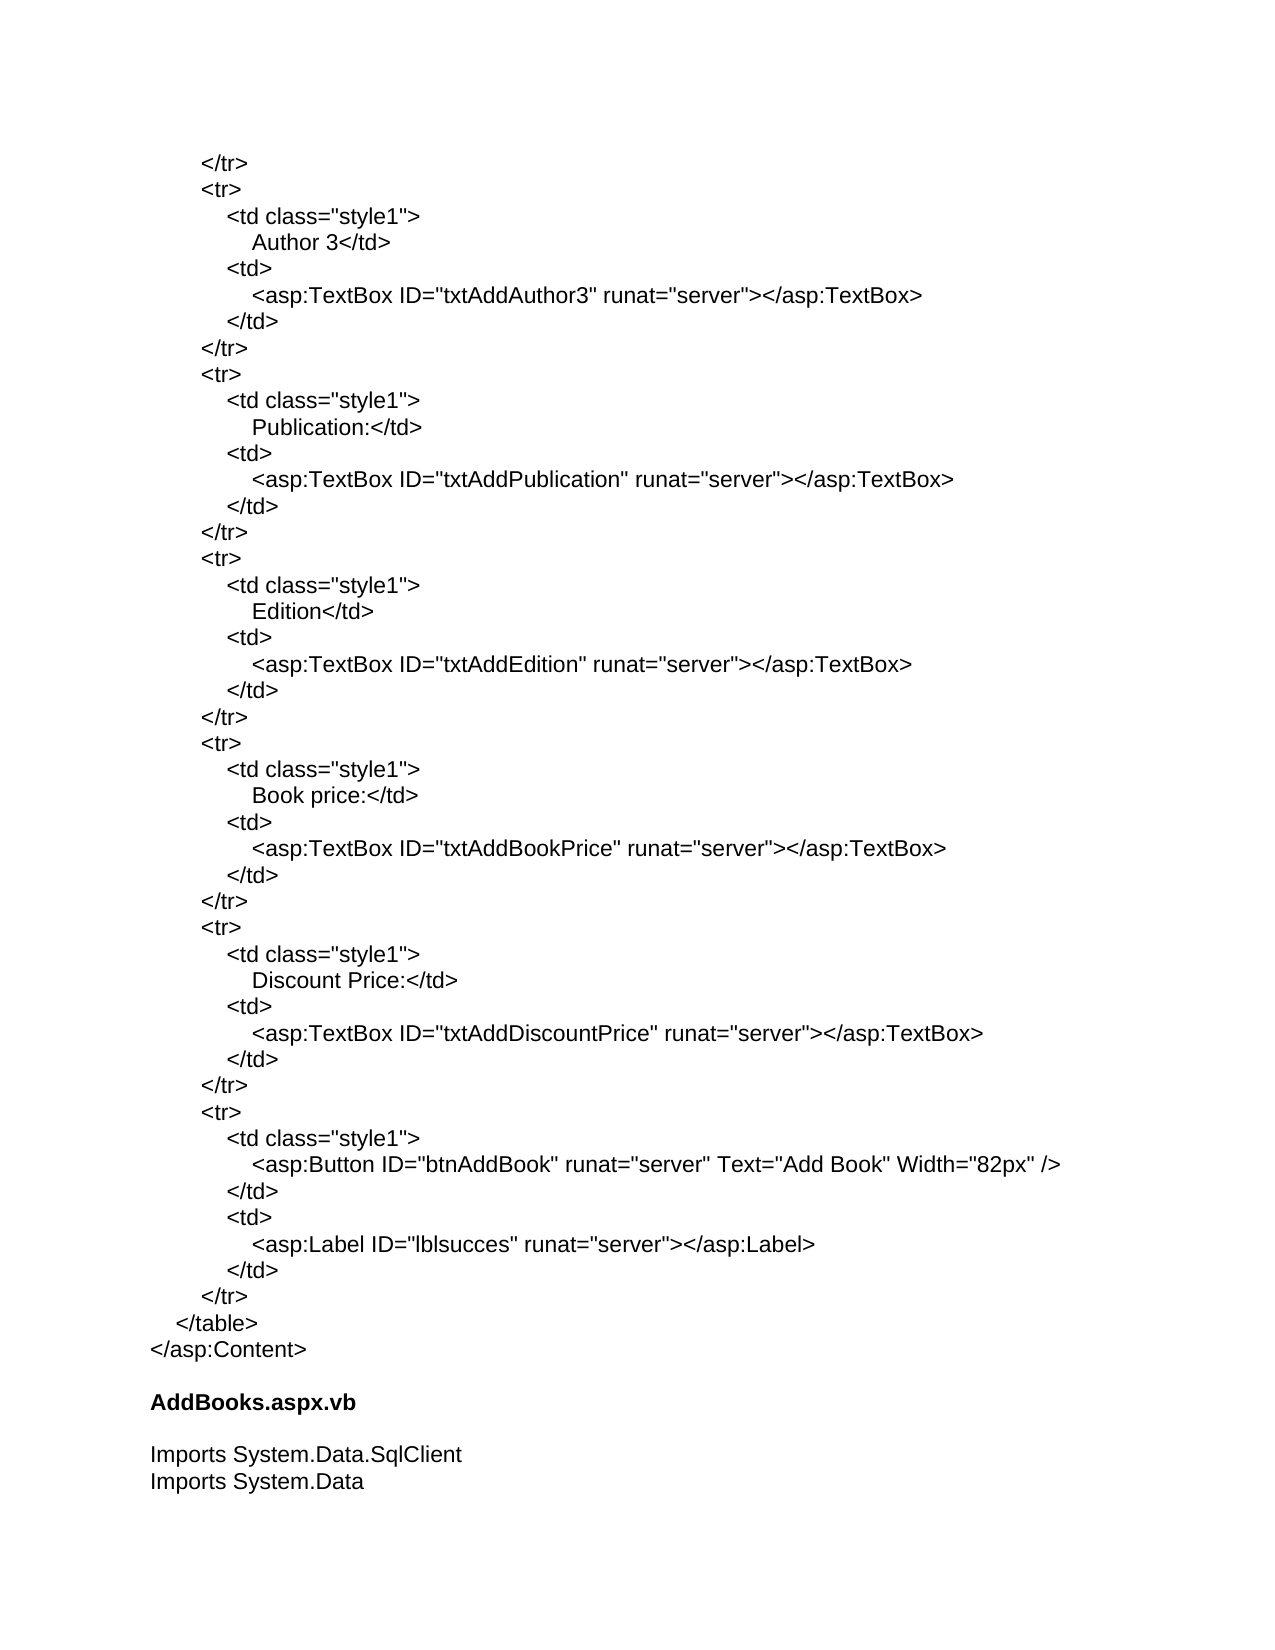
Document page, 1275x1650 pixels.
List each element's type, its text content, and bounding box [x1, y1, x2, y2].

text </asp:Content> [150, 1336, 1125, 1362]
text </td> [150, 1257, 1125, 1283]
text <tr> [150, 730, 1125, 756]
text <tr> [150, 914, 1125, 941]
text </tr> [150, 334, 1125, 361]
text <td> [150, 993, 1125, 1020]
text <asp:TextBox ID="txtAddDiscountPrice" runat="server"></asp:TextBox> [150, 1020, 1125, 1046]
text <td class="style1"> [150, 1125, 1125, 1151]
text </table> [150, 1309, 1125, 1336]
text Book price:</td> [150, 782, 1125, 809]
text AddBooks.aspx.vb [150, 1389, 1125, 1415]
text </tr> [150, 519, 1125, 545]
text <td class="style1"> [150, 756, 1125, 782]
text <td class="style1"> [150, 203, 1125, 229]
text <tr> [150, 176, 1125, 203]
text Discount Price:</td> [150, 967, 1125, 993]
text <td> [150, 440, 1125, 466]
text </td> [150, 1178, 1125, 1204]
text </td> [150, 493, 1125, 519]
text Imports System.Data.SqlClient [150, 1441, 1125, 1468]
text <td class="style1"> [150, 941, 1125, 967]
text <asp:Button ID="btnAddBook" runat="server" Text="Add Book" Width="82px" /> [150, 1151, 1125, 1178]
text Publication:</td> [150, 413, 1125, 440]
text <td> [150, 624, 1125, 651]
text <tr> [150, 1099, 1125, 1125]
text </td> [150, 677, 1125, 703]
text <td> [150, 255, 1125, 282]
text <asp:Label ID="lblsucces" runat="server"></asp:Label> [150, 1231, 1125, 1257]
text </tr> [150, 150, 1125, 176]
text Edition</td> [150, 598, 1125, 624]
text Imports System.Data [150, 1468, 1125, 1494]
text </td> [150, 1046, 1125, 1072]
text <td class="style1"> [150, 572, 1125, 598]
text <tr> [150, 361, 1125, 387]
text <td> [150, 809, 1125, 835]
text <asp:TextBox ID="txtAddAuthor3" runat="server"></asp:TextBox> [150, 282, 1125, 308]
text </tr> [150, 1283, 1125, 1309]
text <td> [150, 1204, 1125, 1231]
text Author 3</td> [150, 229, 1125, 255]
text <td class="style1"> [150, 387, 1125, 413]
text </tr> [150, 703, 1125, 730]
text <asp:TextBox ID="txtAddBookPrice" runat="server"></asp:TextBox> [150, 835, 1125, 862]
text </tr> [150, 1072, 1125, 1099]
text <tr> [150, 545, 1125, 572]
text </td> [150, 862, 1125, 888]
text <asp:TextBox ID="txtAddPublication" runat="server"></asp:TextBox> [150, 466, 1125, 493]
text <asp:TextBox ID="txtAddEdition" runat="server"></asp:TextBox> [150, 651, 1125, 677]
text </tr> [150, 888, 1125, 914]
text </td> [150, 308, 1125, 334]
